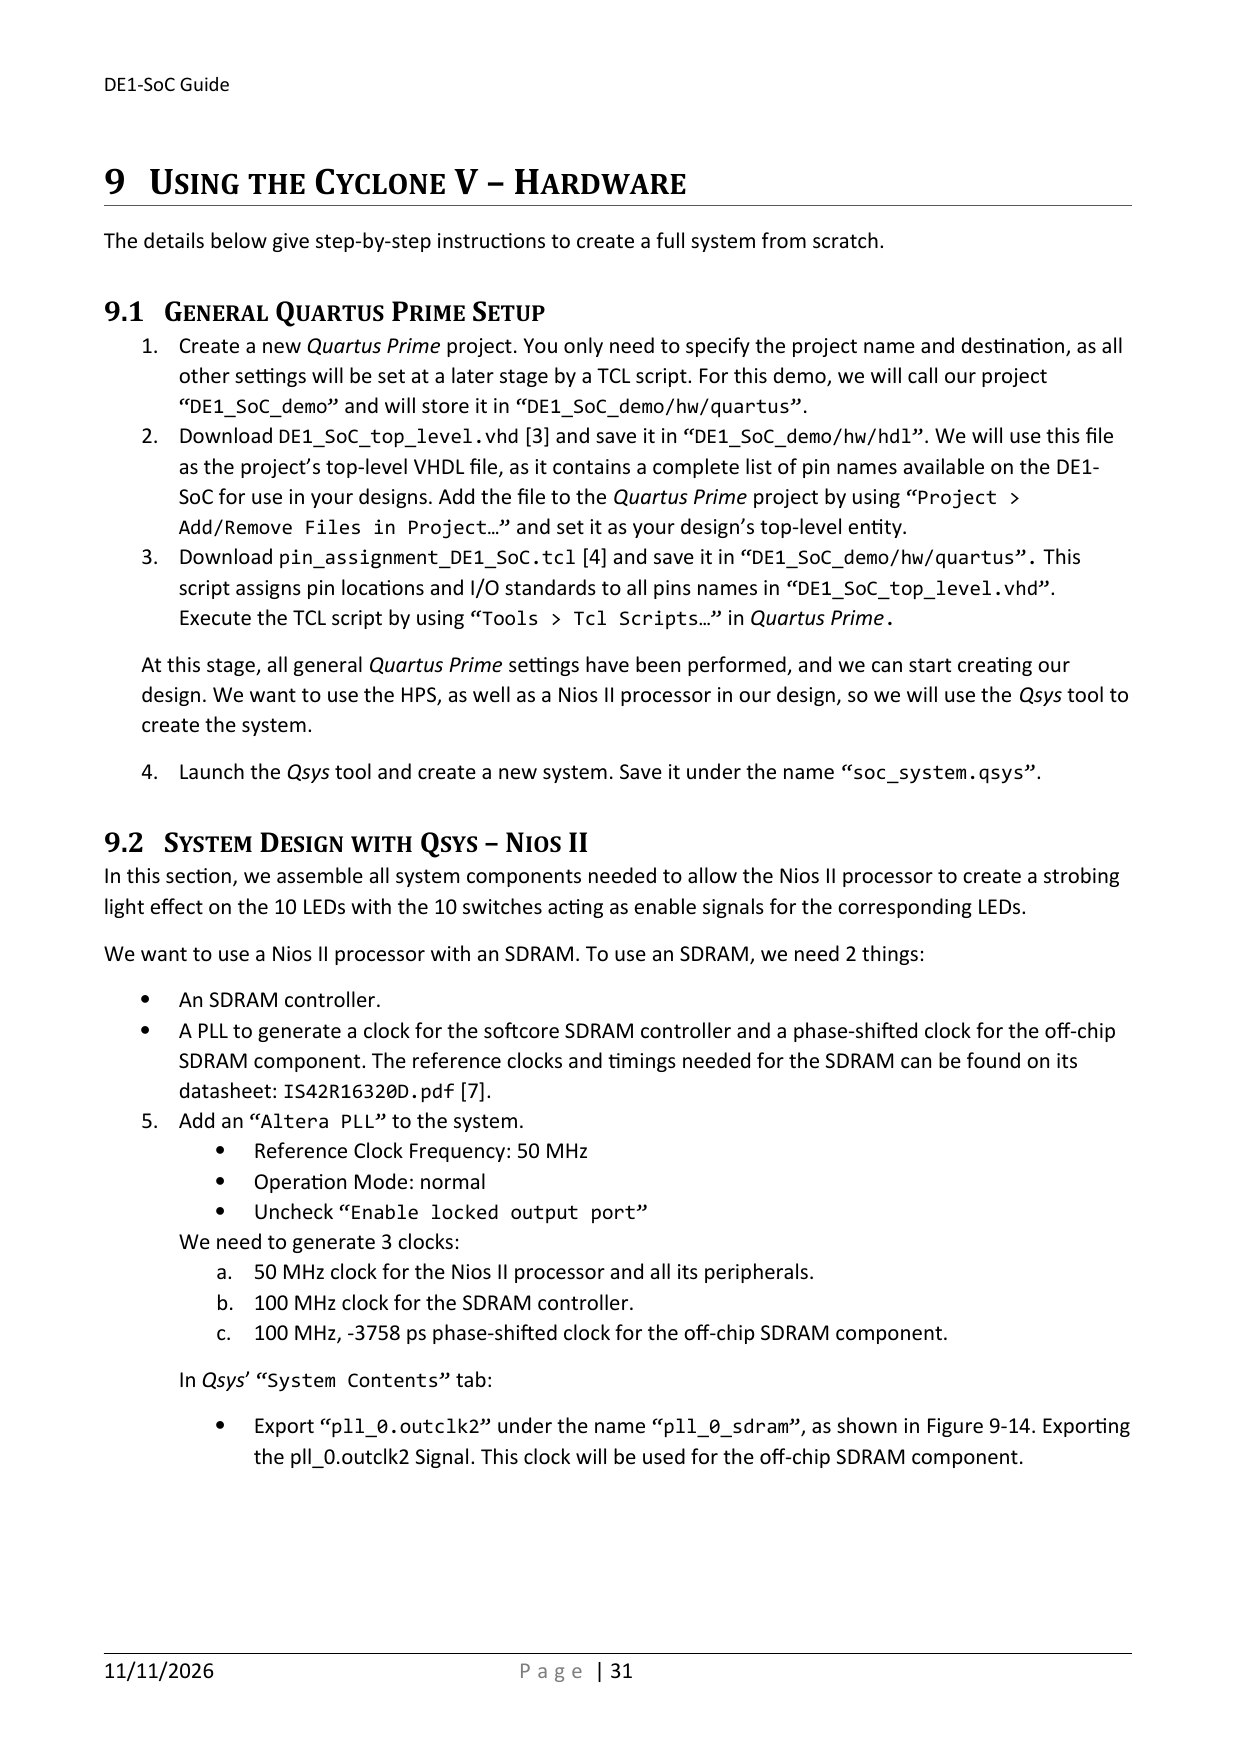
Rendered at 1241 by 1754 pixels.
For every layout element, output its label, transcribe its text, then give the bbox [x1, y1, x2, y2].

list Create a new Quartus Prime project. You only need to specify the project name and destination, as all other settings will be set at a later stage by a TCL script. For this demo, we will call our project “DE1_SoC_demo” and will store it in “DE1_SoC_demo/hw/quartus”. [141, 331, 1132, 419]
list 50 MHz clock for the Nios II processor and all its peripherals. [216, 1257, 1132, 1285]
list We need to generate 3 clocks: [178, 1227, 1132, 1255]
list A PLL to generate a clock for the softcore SDRAM controller and a phase-shifted clock for the off-chip SDRAM component. The reference clocks and timings needed for the SDRAM can be found on its datasheet: IS42R16320D.pdf . [141, 1016, 1132, 1104]
list Reference Clock Frequency: 50 MHz [216, 1137, 1132, 1164]
text In this section, we assemble all system components needed to allow the Nios II processor to create a strobing light effect on the 10 LEDs with the 10 switches acting as enable signals for the corresponding LEDs. [103, 862, 1132, 920]
list Add an “Altera PLL” to the system. [141, 1106, 1132, 1134]
text The details below give step-by-step instructions to create a full system from scratch. [103, 226, 1132, 254]
subtitle System Design with Qsys – Nios II [103, 825, 1132, 859]
list Operation Mode: normal [216, 1167, 1132, 1195]
list Uncheck “Enable locked output port” [216, 1197, 1132, 1225]
list Download pin_assignment_DE1_SoC.tcl and save it in “DE1_SoC_demo/hw/quartus”. This script assigns pin locations and I/O standards to all pins names in “DE1_SoC_top_level.vhd”. Execute the TCL script by using “Tools > Tcl Scripts…” in Quartus Prime. [141, 542, 1132, 631]
list 100 MHz clock for the SDRAM controller. [216, 1288, 1132, 1316]
subtitle General Quartus Prime Setup [103, 294, 1132, 328]
list Launch the Qsys tool and create a new system. Save it under the name “soc_system.qsys”. [141, 757, 1132, 785]
list 100 MHz, -3758 ps phase-shifted clock for the off-chip SDRAM component. [216, 1318, 1132, 1346]
list Download DE1_SoC_top_level.vhd and save it in “DE1_SoC_demo/hw/hdl”. We will use this file as the project’s top-level VHDL file, as it contains a complete list of pin names available on the DE1-SoC for use in your designs. Add the file to the Quartus Prime project by using “Project > Add/Remove Files in Project…” and set it as your design’s top-level entity. [141, 422, 1132, 540]
subtitle Using the Cyclone V – Hardware [103, 159, 1132, 206]
text In Qsys’ “System Contents” tab: [178, 1365, 1132, 1393]
list An SDRAM controller. [141, 986, 1132, 1013]
text At this stage, all general Quartus Prime settings have been performed, and we can start creating our design. We want to use the HPS, as well as a Nios II processor in our design, so we will use the Qsys tool to create the system. [141, 650, 1132, 738]
text We want to use a Nios II processor with an SDRAM. To use an SDRAM, we need 2 things: [103, 939, 1132, 967]
